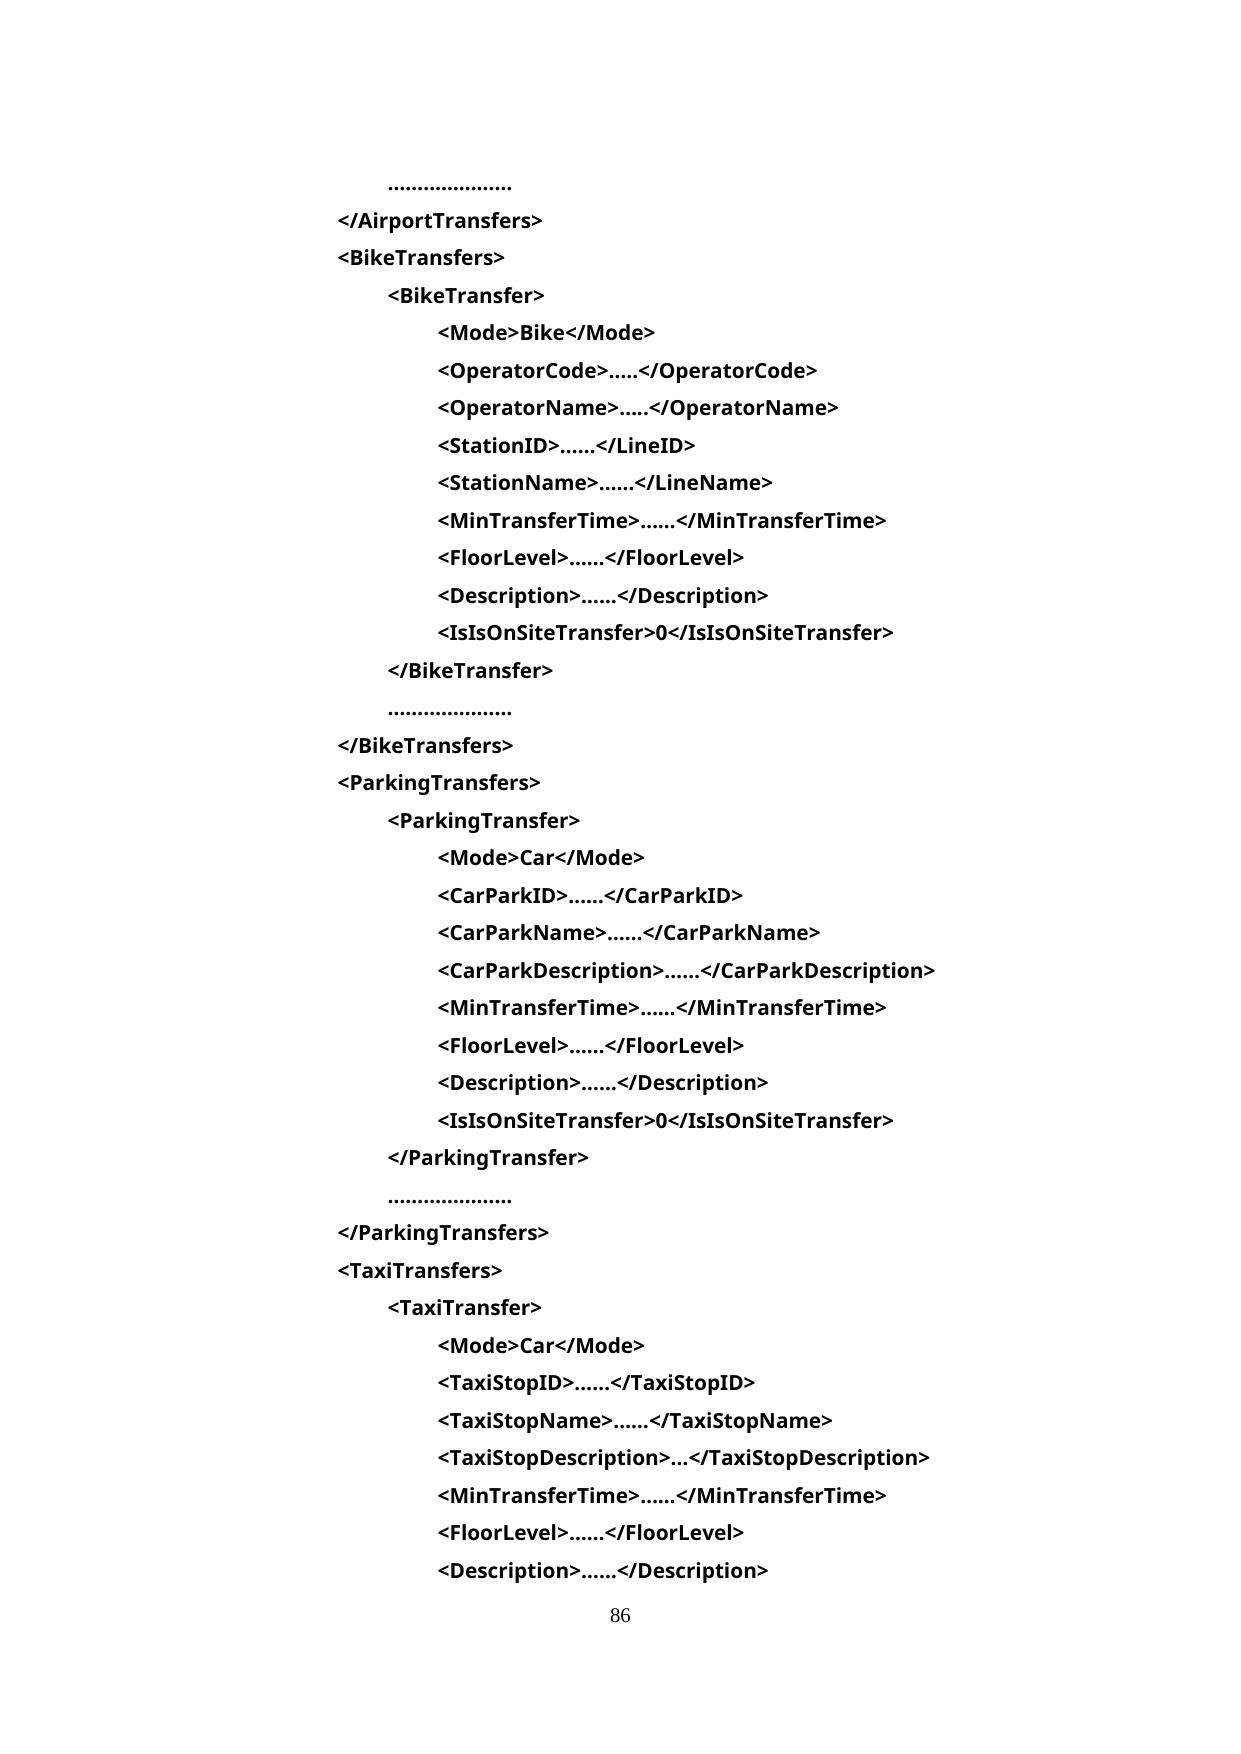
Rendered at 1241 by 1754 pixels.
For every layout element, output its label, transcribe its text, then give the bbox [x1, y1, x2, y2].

text <FloorLevel>……</FloorLevel> [387, 539, 1053, 576]
text <Mode>Car</Mode> [387, 839, 1053, 876]
text <Mode>Bike</Mode> [387, 314, 1053, 351]
text <Description>……</Description> [387, 576, 1053, 614]
text <BikeTransfers> [287, 239, 1053, 276]
text <MinTransferTime>……</MinTransferTime> [387, 989, 1053, 1026]
text ………………… [287, 1176, 1053, 1214]
text <TaxiStopDescription>…</TaxiStopDescription> [387, 1439, 1053, 1476]
text <OperatorCode>…..</OperatorCode> [387, 351, 1053, 389]
text <FloorLevel>……</FloorLevel> [387, 1026, 1053, 1064]
text </BikeTransfer> [287, 651, 1053, 689]
text <TaxiStopName>……</TaxiStopName> [387, 1401, 1053, 1439]
text <IsIsOnSiteTransfer>0</IsIsOnSiteTransfer> [387, 614, 1053, 651]
text <StationName>……</LineName> [387, 464, 1053, 501]
text <TaxiStopID>……</TaxiStopID> [387, 1364, 1053, 1401]
text <OperatorName>…..</OperatorName> [387, 389, 1053, 426]
text </AirportTransfers> [287, 201, 1053, 239]
text ………………… [287, 164, 1053, 201]
text <Description>……</Description> [387, 1551, 1053, 1589]
text <TaxiTransfers> [287, 1251, 1053, 1289]
text <MinTransferTime>……</MinTransferTime> [387, 501, 1053, 539]
text <FloorLevel>……</FloorLevel> [387, 1514, 1053, 1551]
text ………………… [287, 689, 1053, 726]
text <CarParkID>……</CarParkID> [387, 876, 1053, 914]
text </ParkingTransfer> [287, 1139, 1053, 1176]
text <CarParkDescription>……</CarParkDescription> [387, 951, 1053, 989]
text <ParkingTransfer> [287, 801, 1053, 839]
text <IsIsOnSiteTransfer>0</IsIsOnSiteTransfer> [387, 1101, 1053, 1139]
text <TaxiTransfer> [287, 1289, 1053, 1326]
text <MinTransferTime>……</MinTransferTime> [387, 1476, 1053, 1514]
text <Mode>Car</Mode> [387, 1326, 1053, 1364]
text <StationID>……</LineID> [387, 426, 1053, 464]
text <BikeTransfer> [287, 276, 1053, 314]
text </BikeTransfers> [287, 726, 1053, 764]
text <CarParkName>……</CarParkName> [387, 914, 1053, 951]
text <ParkingTransfers> [287, 764, 1053, 801]
text </ParkingTransfers> [287, 1214, 1053, 1251]
text <Description>……</Description> [387, 1064, 1053, 1101]
